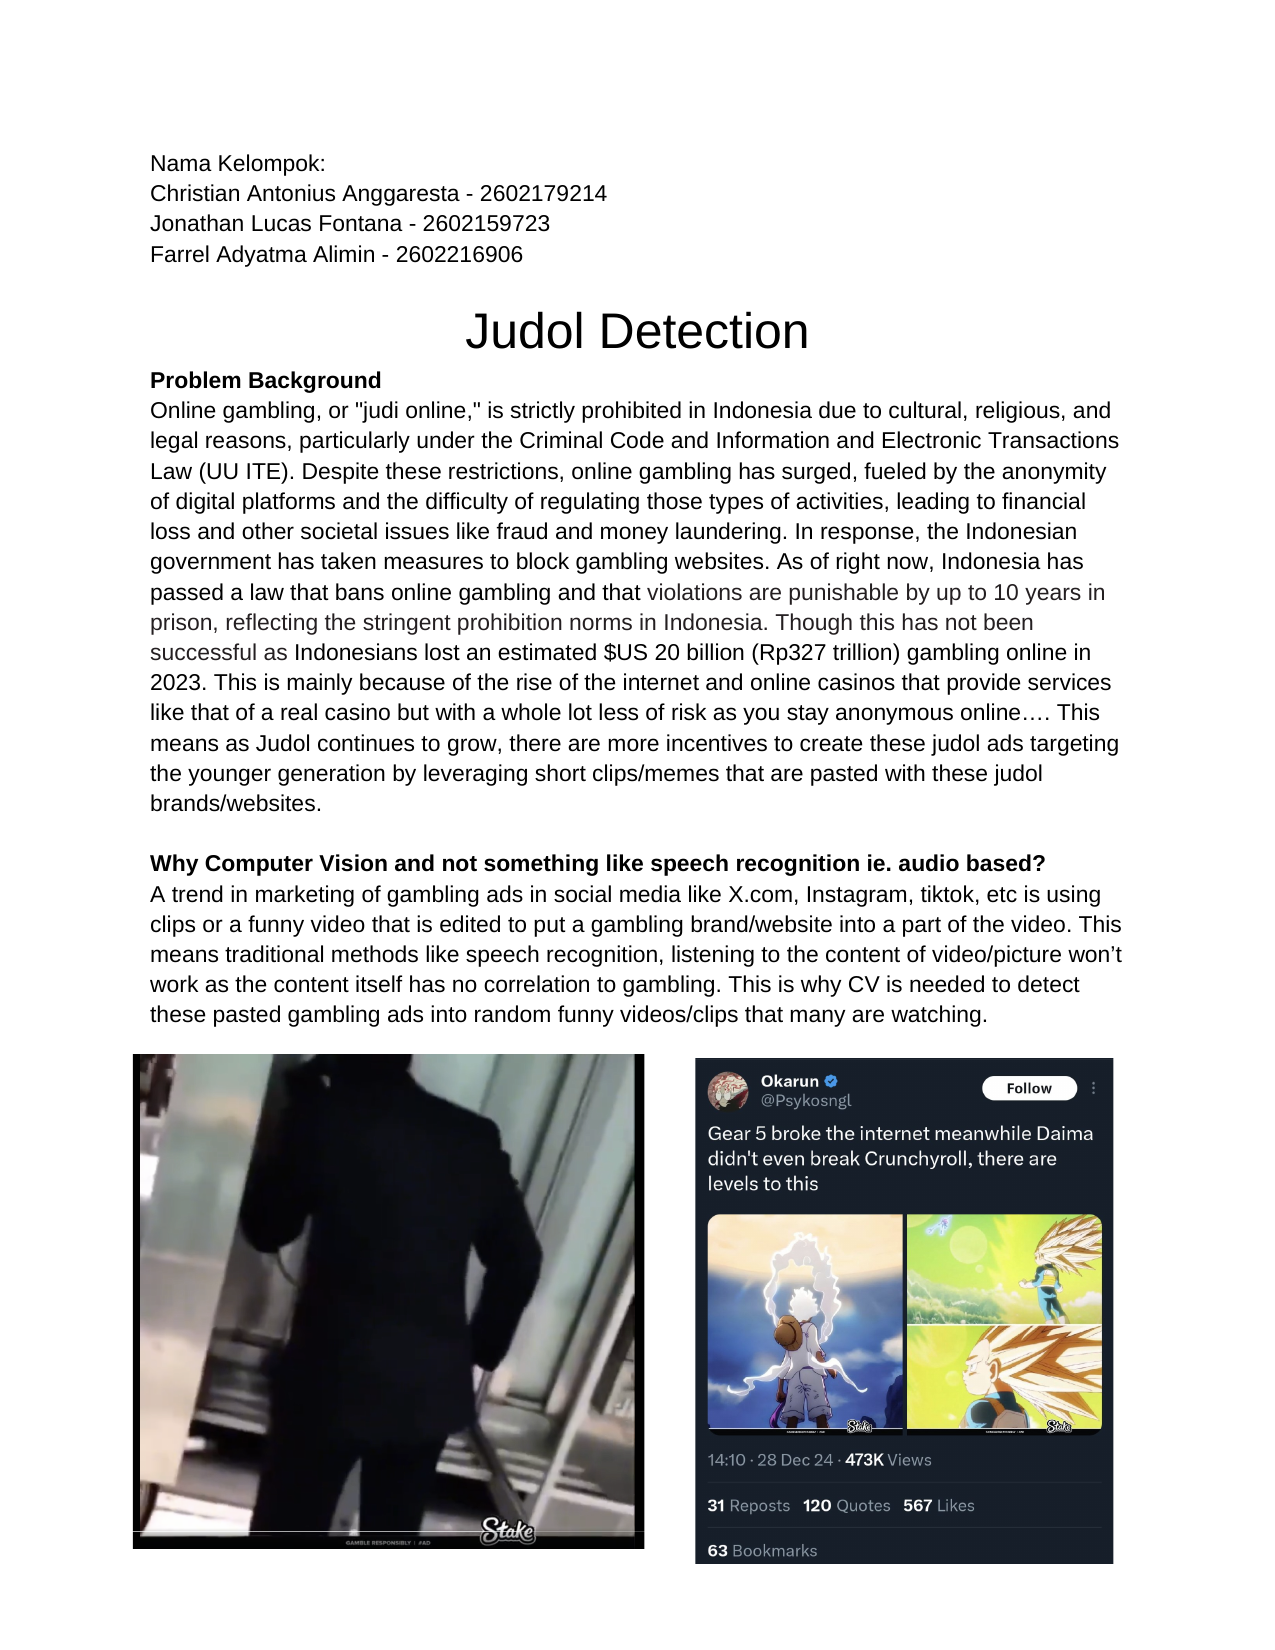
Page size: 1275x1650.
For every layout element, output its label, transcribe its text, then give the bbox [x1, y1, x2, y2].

text Farrel Adyatma Alimin - 2602216906 [150, 241, 1125, 267]
text A trend in marketing of gambling ads in social media like X.com, Instagram, tiktok, etc is using clips or a funny video that is edited to put a gambling brand/website into a part of the video. This means traditional methods like speech recognition, listening to the content of video/picture won’t work as the content itself has no correlation to gambling. This is why CV is needed to detect these pasted gambling ads into random funny videos/clips that many are watching. [150, 881, 1125, 1028]
text Online gambling, or "judi online," is strictly prohibited in Indonesia due to cultural, religious, and legal reasons, particularly under the Criminal Code and Information and Electronic Transactions Law (UU ITE). Despite these restrictions, online gambling has surged, fueled by the anonymity of digital platforms and the difficulty of regulating those types of activities, leading to financial loss and other societal issues like fraud and money laundering. In response, the Indonesian government has taken measures to block gambling websites. As of right now, Indonesia has passed a law that bans online gambling and that violations are punishable by up to 10 years in prison, reflecting the stringent prohibition norms in Indonesia. Though this has not been successful as Indonesians lost an estimated $US 20 billion (Rp327 trillion) gambling online in 2023. This is mainly because of the rise of the internet and online casinos that provide services like that of a real casino but with a whole lot less of risk as you stay anonymous online…. This means as Judol continues to grow, there are more incentives to create these judol ads targeting the younger generation by leveraging short clips/memes that are pasted with these judol brands/websites. [150, 397, 1125, 816]
text Christian Antonius Anggaresta - 2602179214 [150, 180, 1125, 207]
text Judol Detection [150, 301, 1125, 358]
text Jonathan Lucas Fontana - 2602159723 [150, 210, 1125, 237]
text Why Computer Vision and not something like speech recognition ie. audio based? [150, 850, 1125, 877]
text Problem Background [150, 367, 1125, 393]
picture [132, 1054, 645, 1549]
picture [695, 1058, 1114, 1564]
text Nama Kelompok: [150, 150, 1125, 176]
